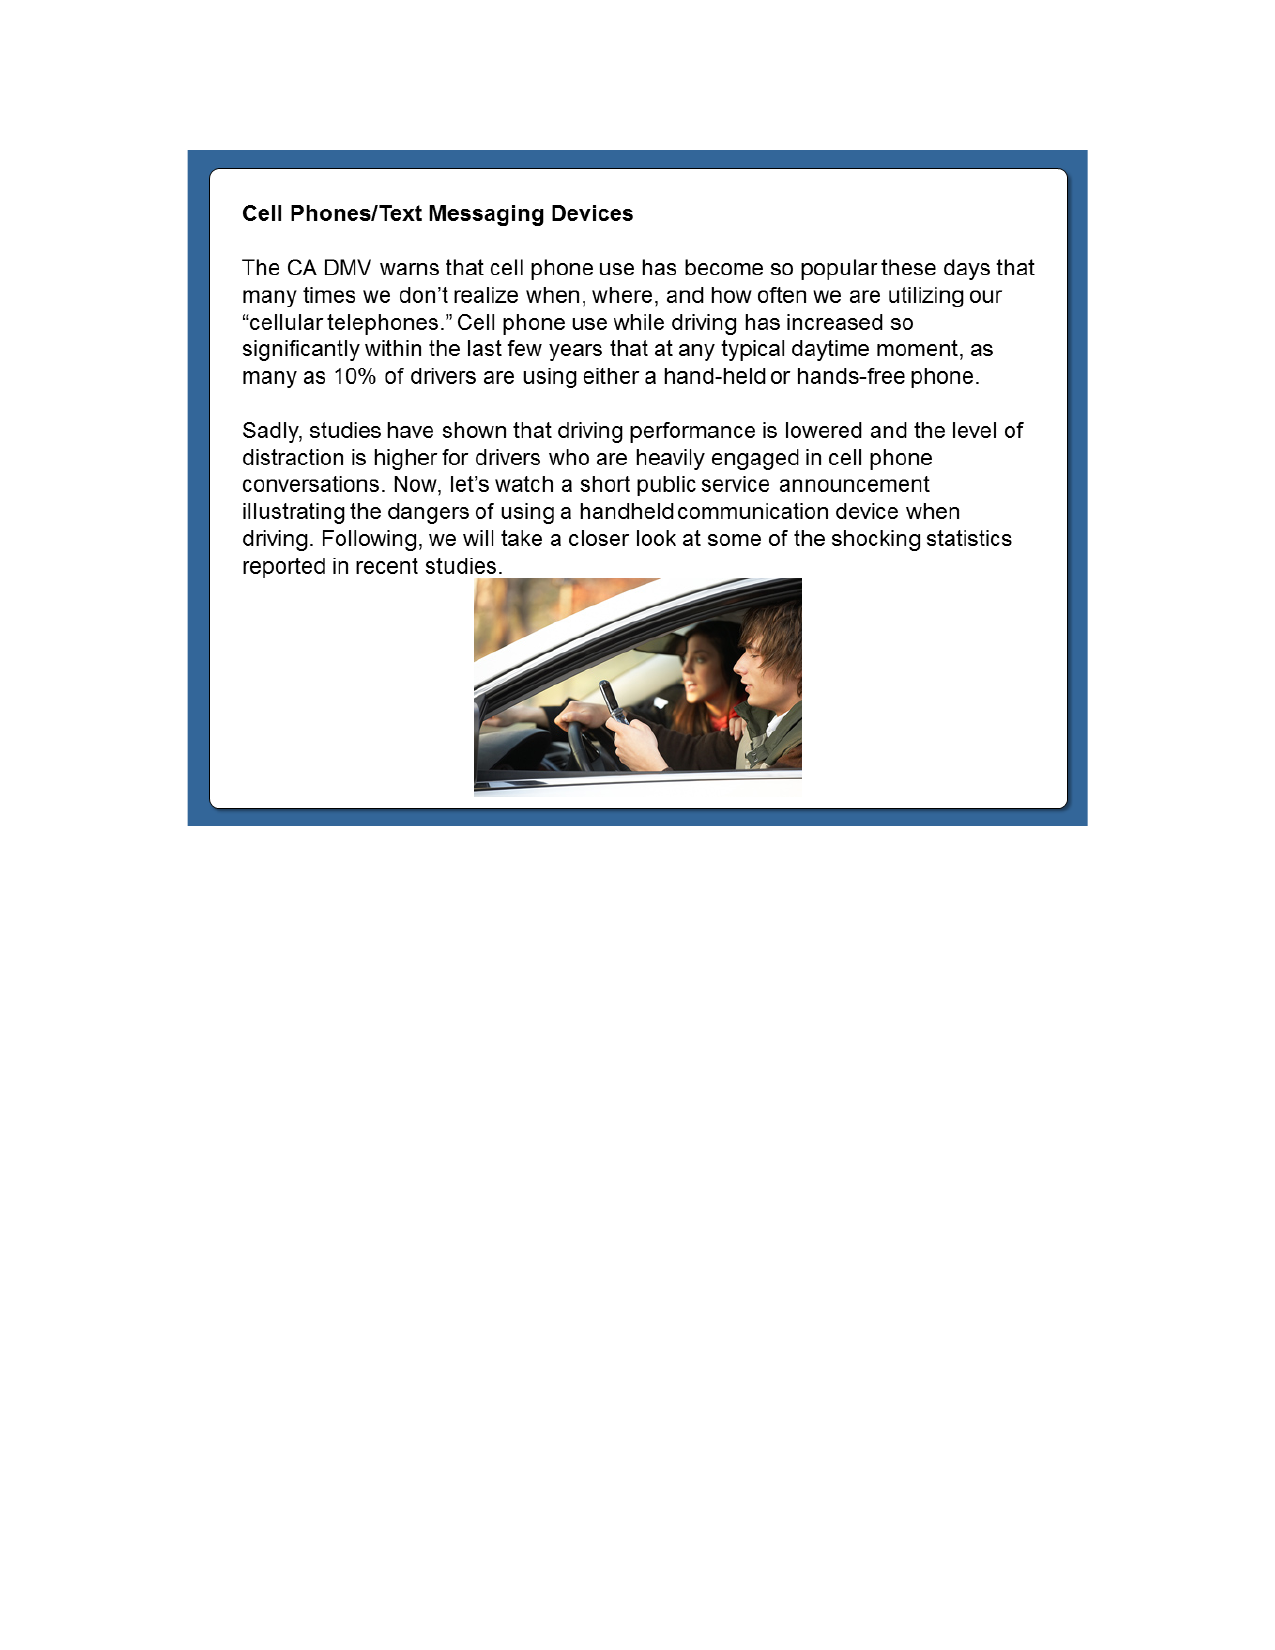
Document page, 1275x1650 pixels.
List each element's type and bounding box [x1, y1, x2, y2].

picture [187, 150, 1088, 826]
